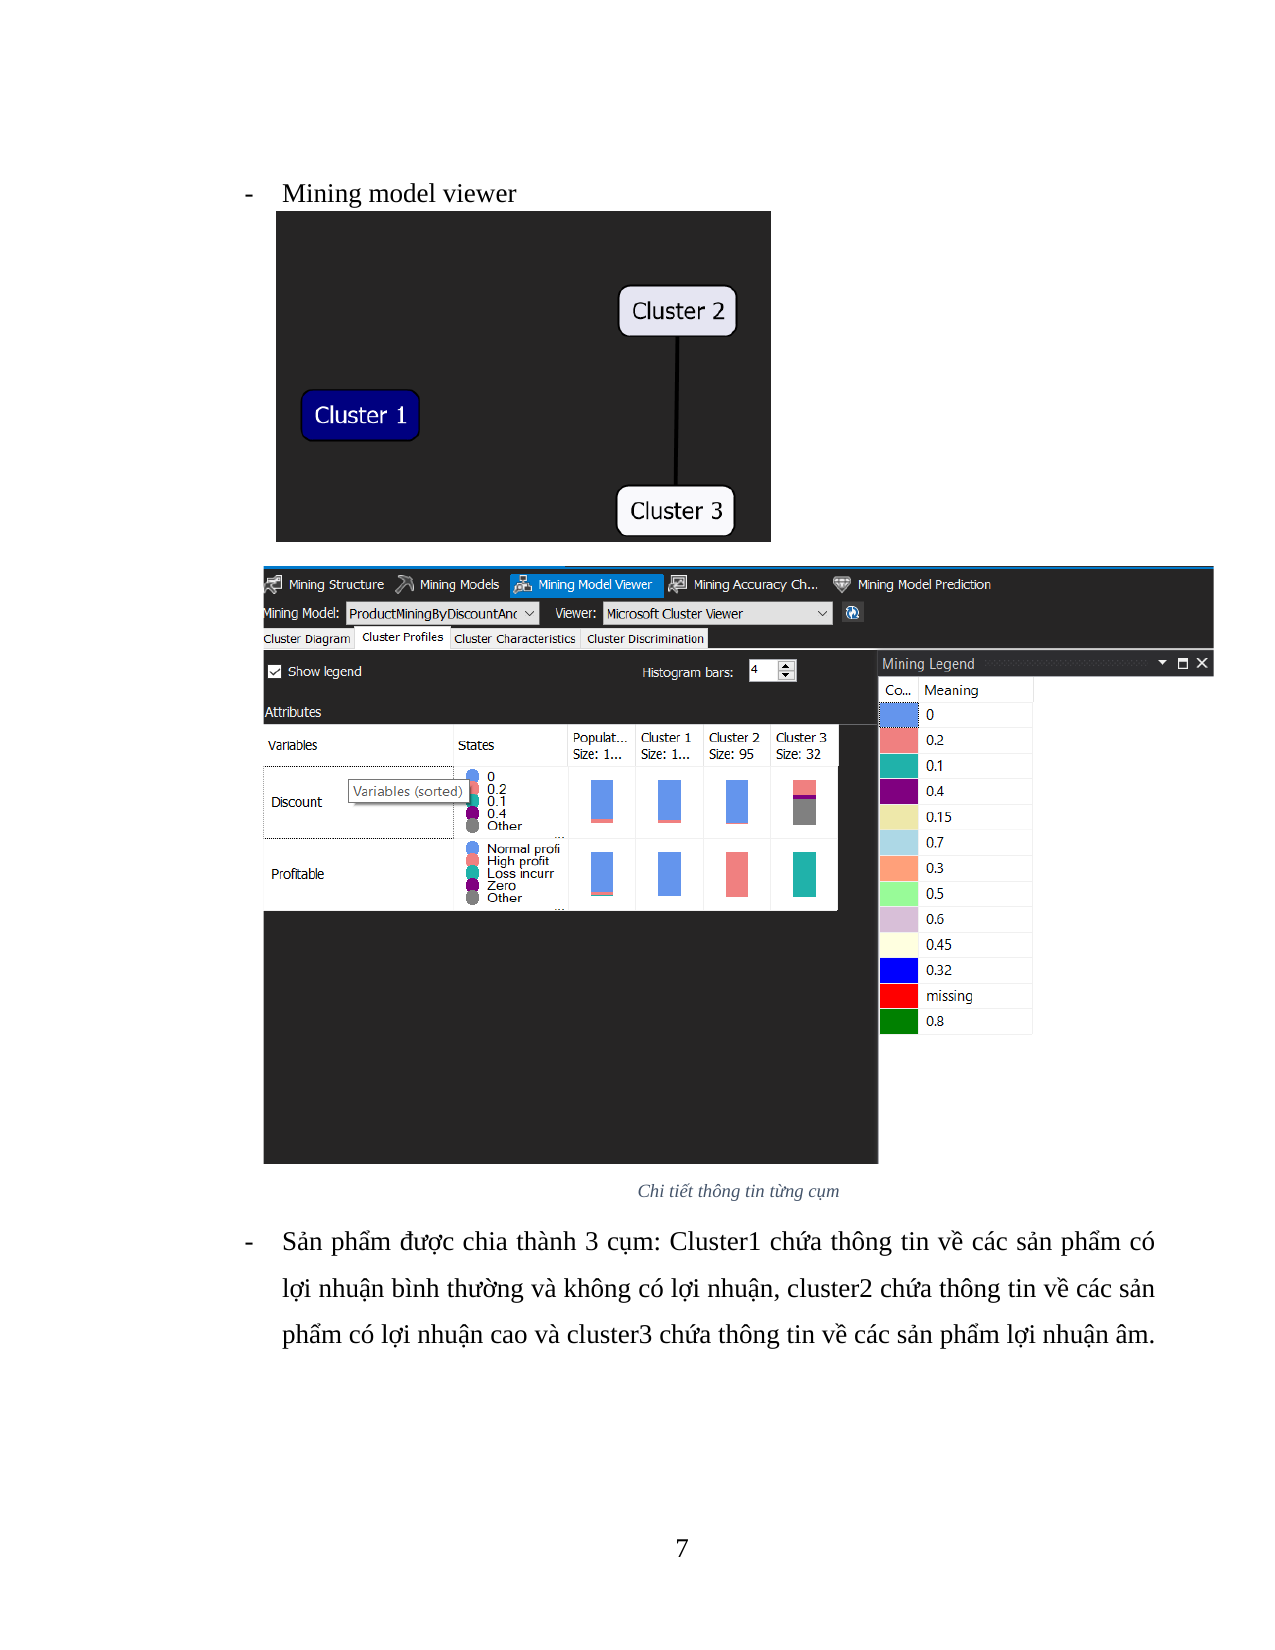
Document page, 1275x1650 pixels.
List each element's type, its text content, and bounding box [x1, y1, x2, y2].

picture [263, 566, 1214, 1164]
picture [276, 211, 771, 542]
list Mining model viewer [244, 177, 1157, 208]
